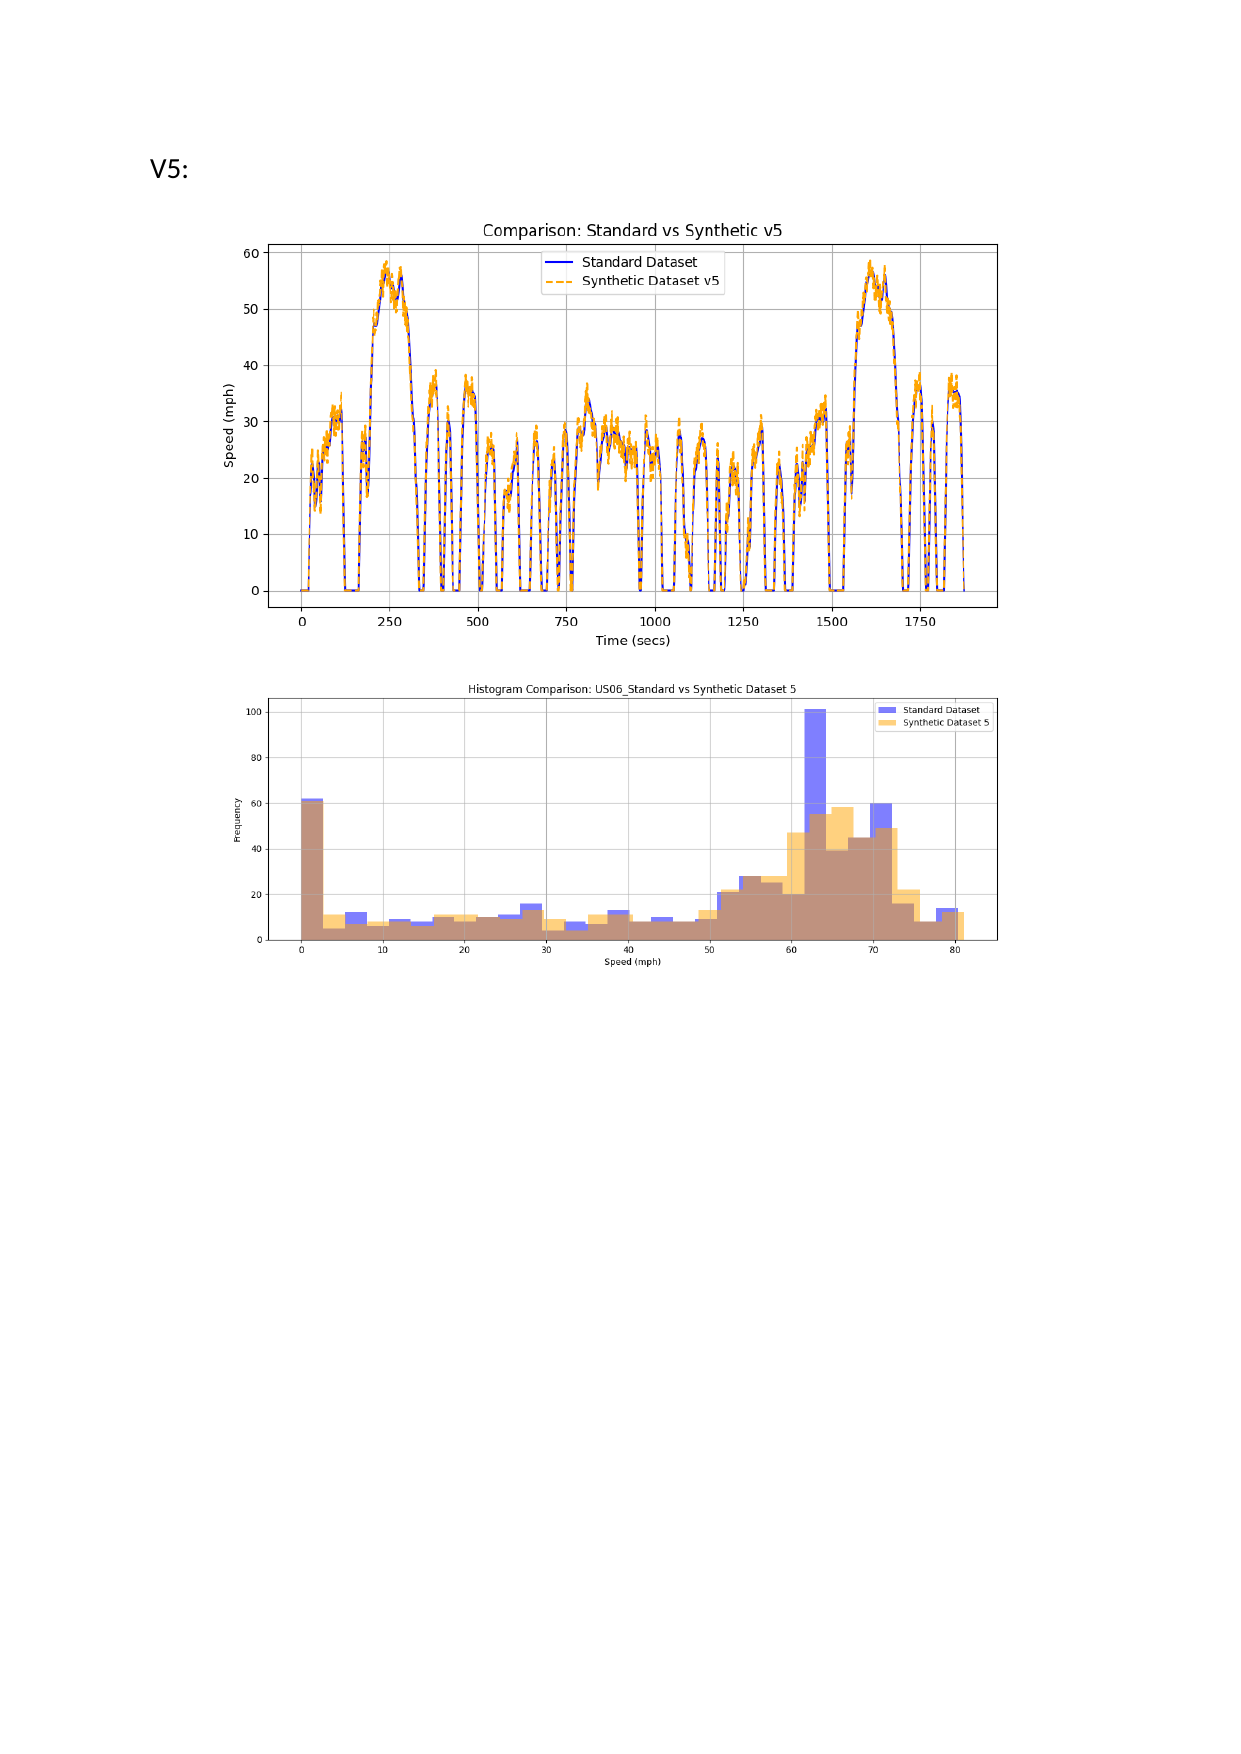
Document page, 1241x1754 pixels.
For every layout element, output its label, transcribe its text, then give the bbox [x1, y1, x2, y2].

picture [150, 660, 1091, 974]
text V5: [150, 150, 1090, 187]
picture [150, 187, 1091, 658]
